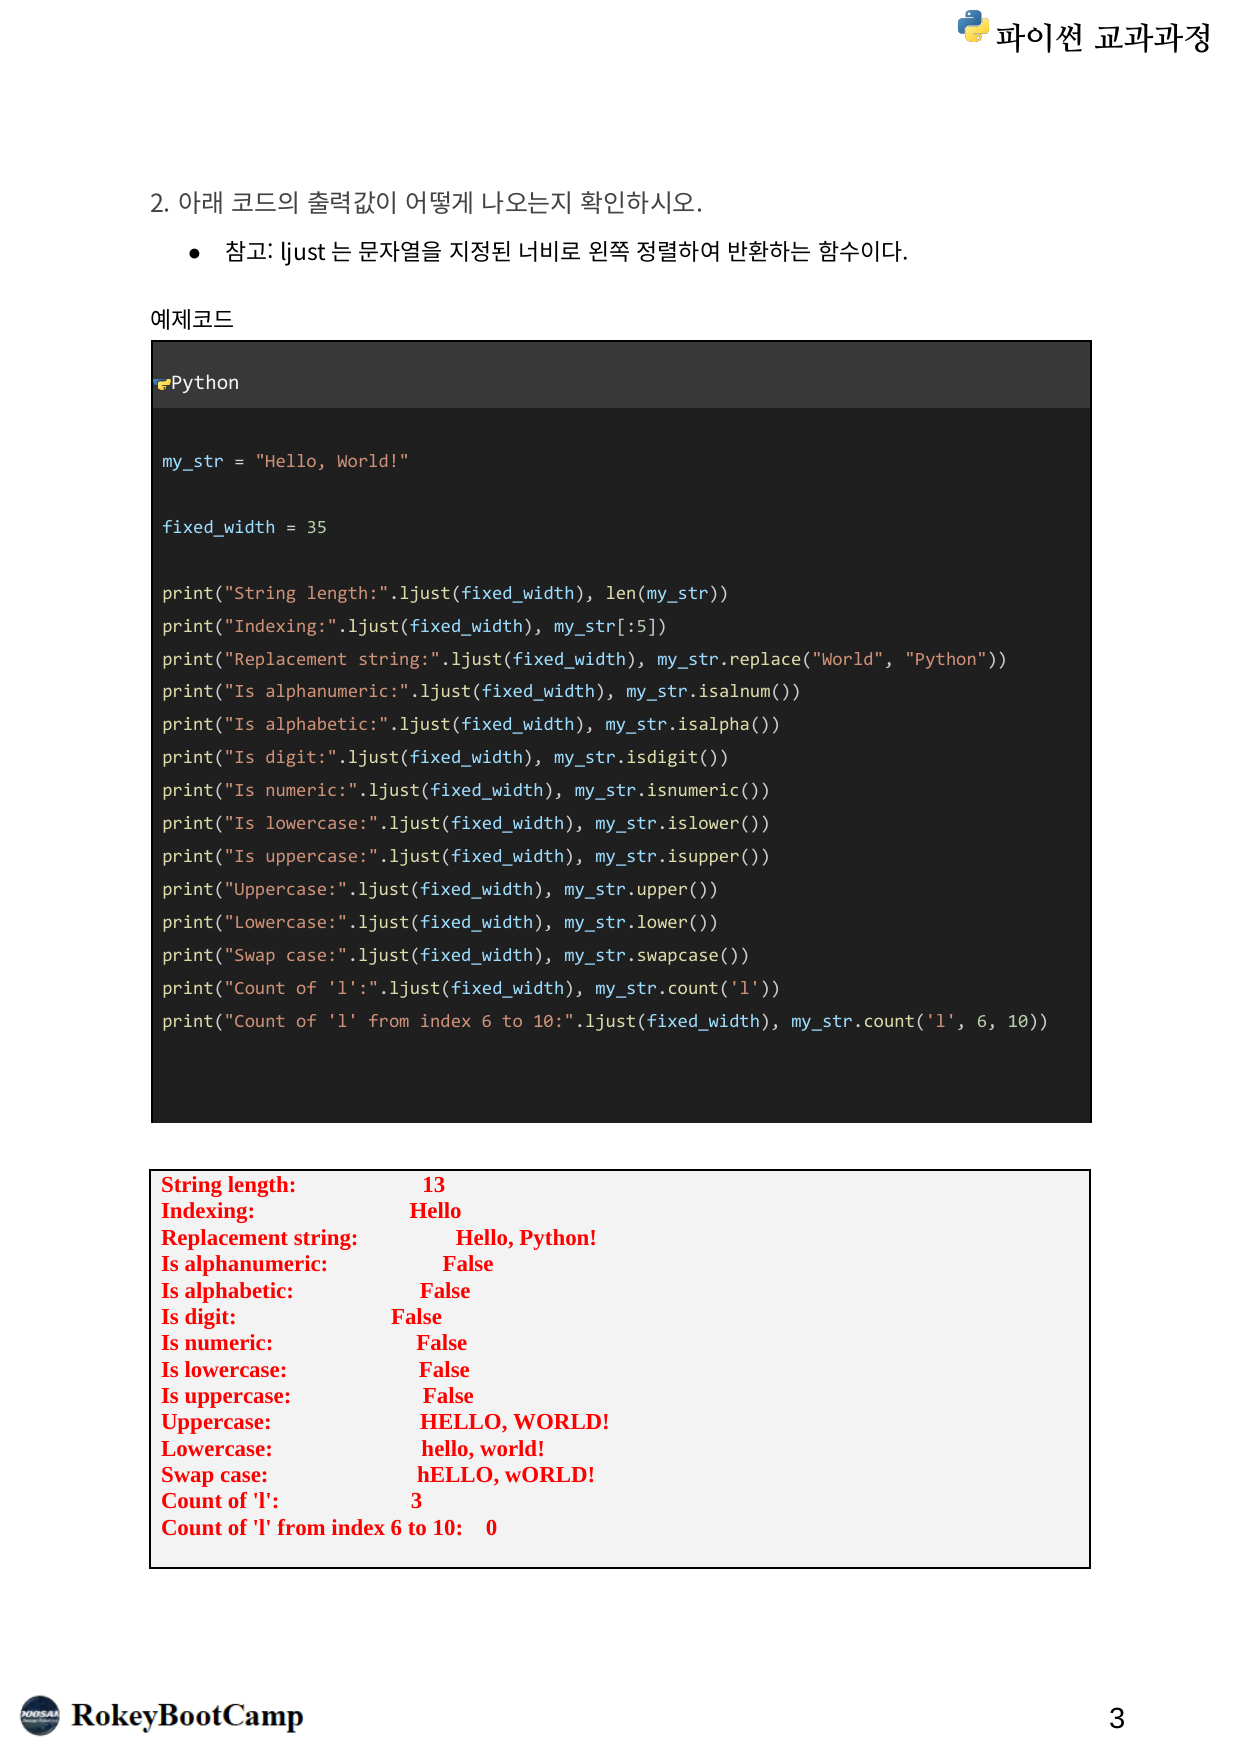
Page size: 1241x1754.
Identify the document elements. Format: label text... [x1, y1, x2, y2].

picture [14, 1685, 311, 1741]
picture [153, 379, 171, 390]
table_cell my_str = "Hello, World!" fixed_width = 35 print("String length:".ljust(fixed_width), len(my_str)) print("Indexing:".ljust(fixed_width), my_str[:5]) print("Replacement string:".ljust(fixed_width), my_str.replace("World", "Python")) print("Is alphanumeric:".ljust(fixed_width), my_str.isalnum()) print("Is alphabetic:".ljust(fixed_width), my_str.isalpha()) print("Is digit:".ljust(fixed_width), my_str.isdigit()) print("Is numeric:".ljust(fixed_width), my_str.isnumeric()) print("Is lowercase:".ljust(fixed_width), my_str.islower()) print("Is uppercase:".ljust(fixed_width), my_str.isupper()) print("Uppercase:".ljust(fixed_width), my_str.upper()) print("Lowercase:".ljust(fixed_width), my_str.lower()) print("Swap case:".ljust(fixed_width), my_str.swapcase()) print("Count of 'l':".ljust(fixed_width), my_str.count('l')) print("Count of 'l' from index 6 to 10:".ljust(fixed_width), my_str.count('l', 6, 10)) [153, 410, 1090, 1120]
table_header Python [153, 342, 1090, 408]
list 참고: ljust는 문자열을 지정된 너비로 왼쪽 정렬하여 반환하는 함수이다. [187, 233, 1090, 267]
picture [957, 10, 989, 42]
subtitle 2. 아래 코드의 출력값이 어떻게 나오는지 확인하시오. [150, 183, 1090, 219]
text 예제코드 [150, 302, 1090, 335]
table_header String length: 13 Indexing: Hello Replacement string: Hello, Python! Is alphanumeric: False Is alphabetic: False Is digit: False Is numeric: False Is lowercase: False Is uppercase: False Uppercase: HELLO, WORLD! Lowercase: hello, world! Swap case: hELLO, wORLD! Count of 'l': 3 Count of 'l' from index 6 to 10: 0 [151, 1171, 1089, 1567]
